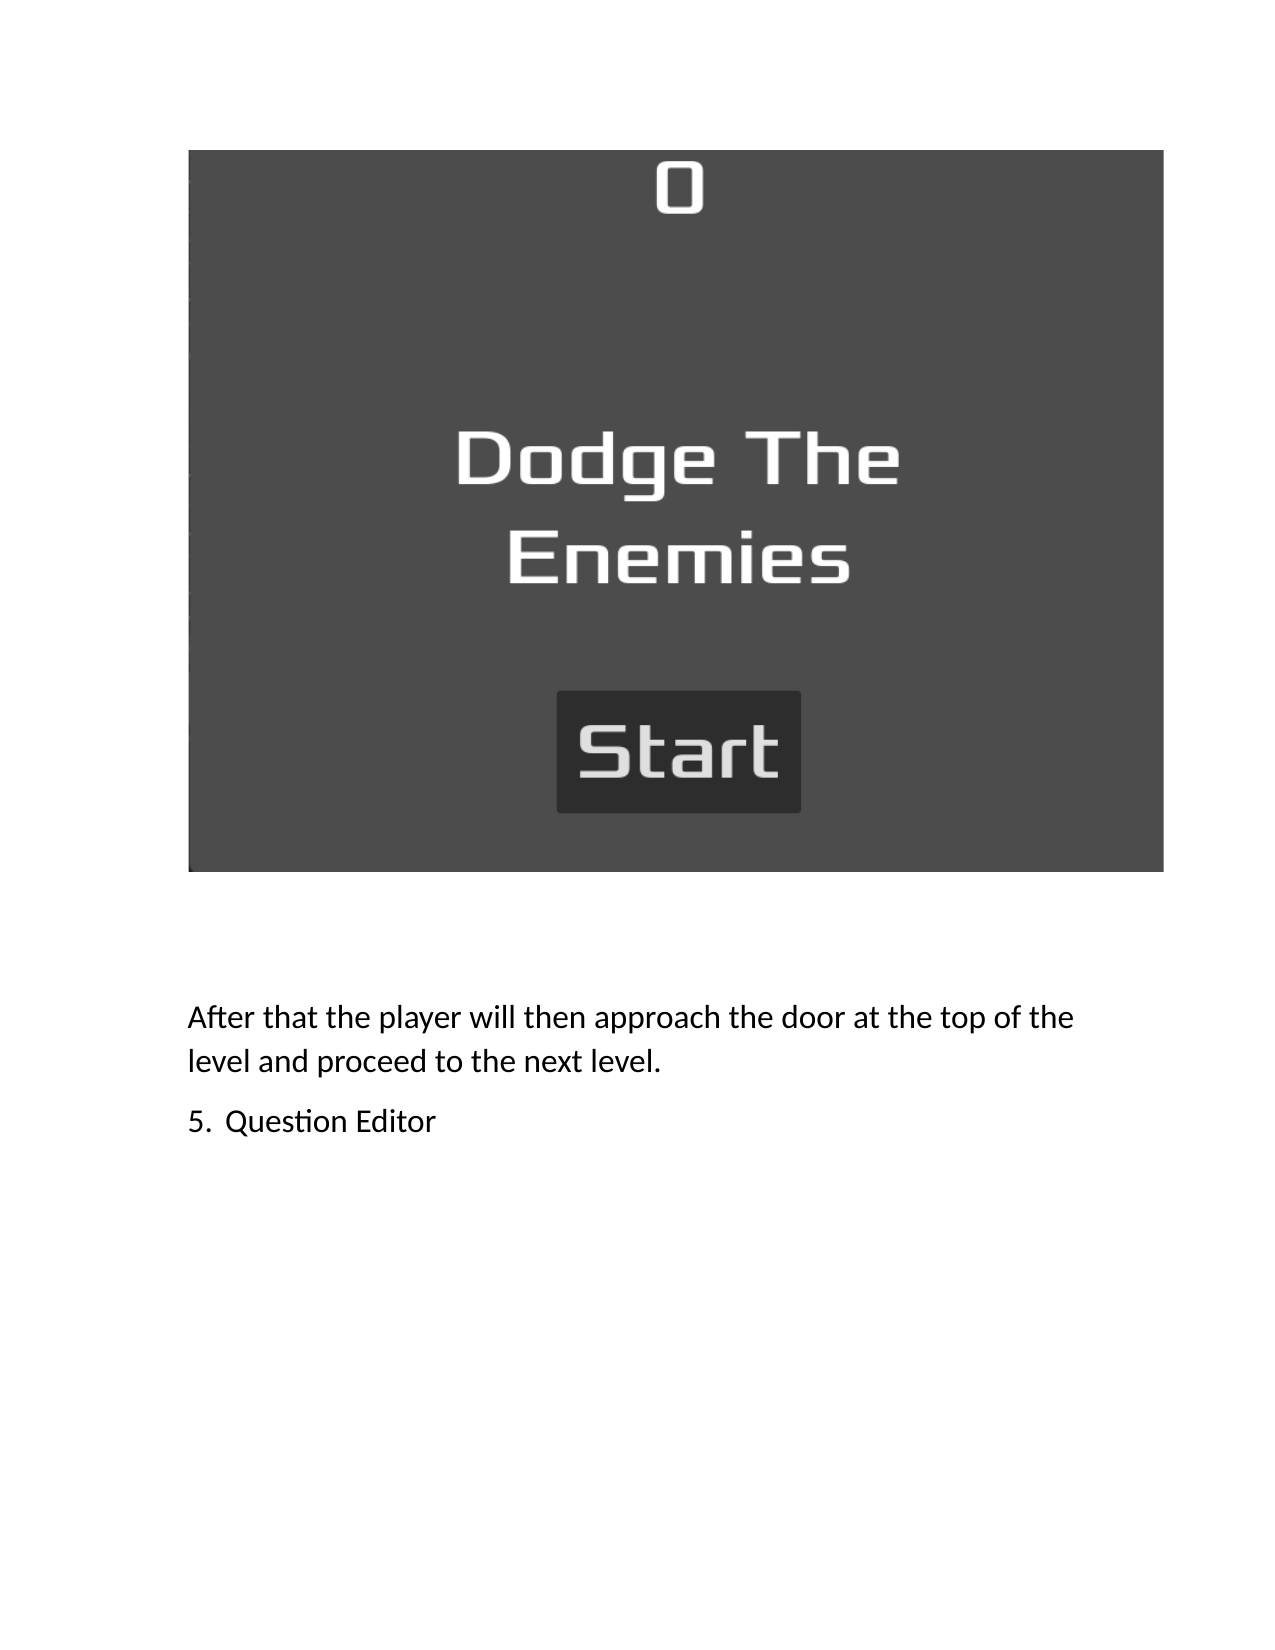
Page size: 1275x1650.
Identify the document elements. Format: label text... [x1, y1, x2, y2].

text After that the player will then approach the door at the top of the level and proceed to the next level. [187, 996, 1125, 1080]
list Question Editor [187, 1100, 1125, 1141]
picture [188, 150, 1164, 872]
